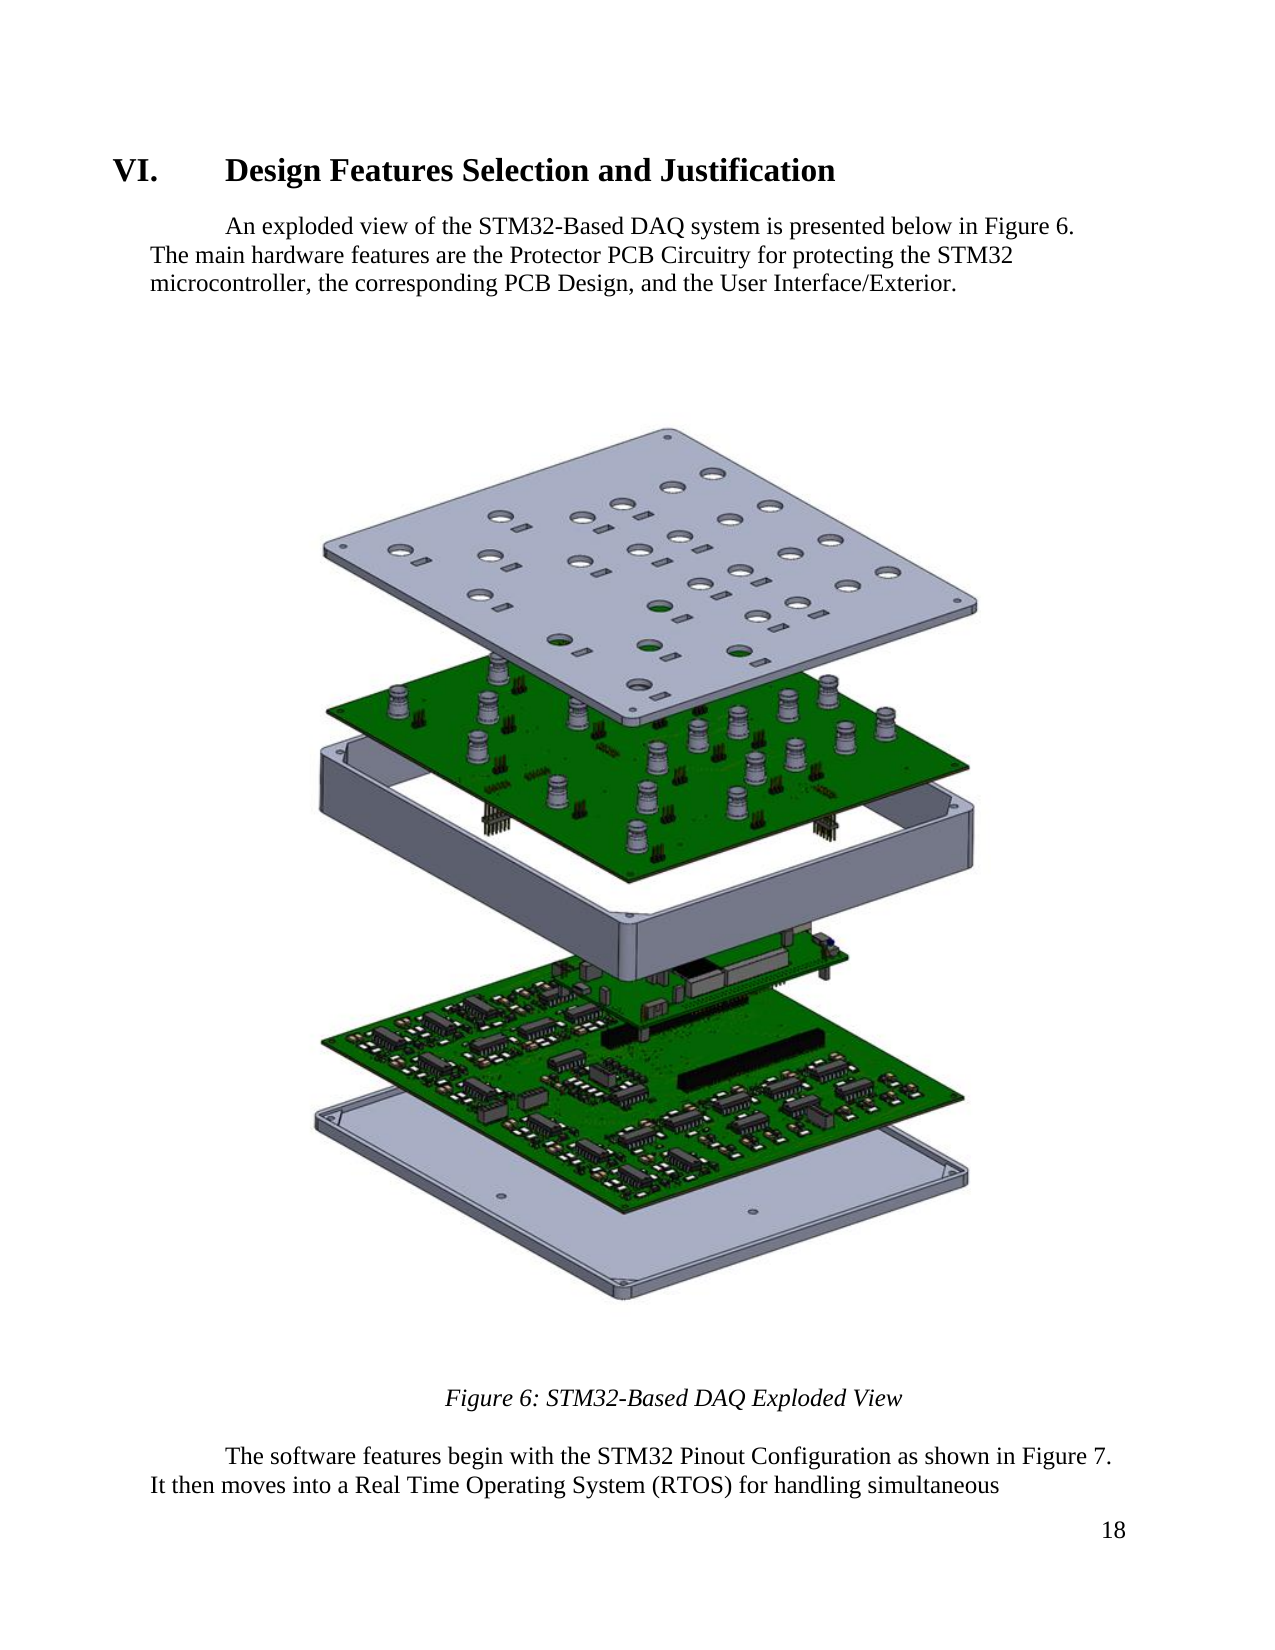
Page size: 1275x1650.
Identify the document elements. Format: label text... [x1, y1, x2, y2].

text Figure 6: STM32-Based DAQ Exploded View [150, 1383, 1125, 1412]
picture [150, 354, 1125, 1355]
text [150, 1441, 1125, 1498]
text Design Features Selection and Justification [112, 150, 1125, 188]
text An exploded view of the STM32-Based DAQ system is presented below in Figure 6. The main hardware features are the Protector PCB Circuitry for protecting the STM32 microcontroller, the corresponding PCB Design, and the User Interface/Exterior. [150, 211, 1125, 297]
